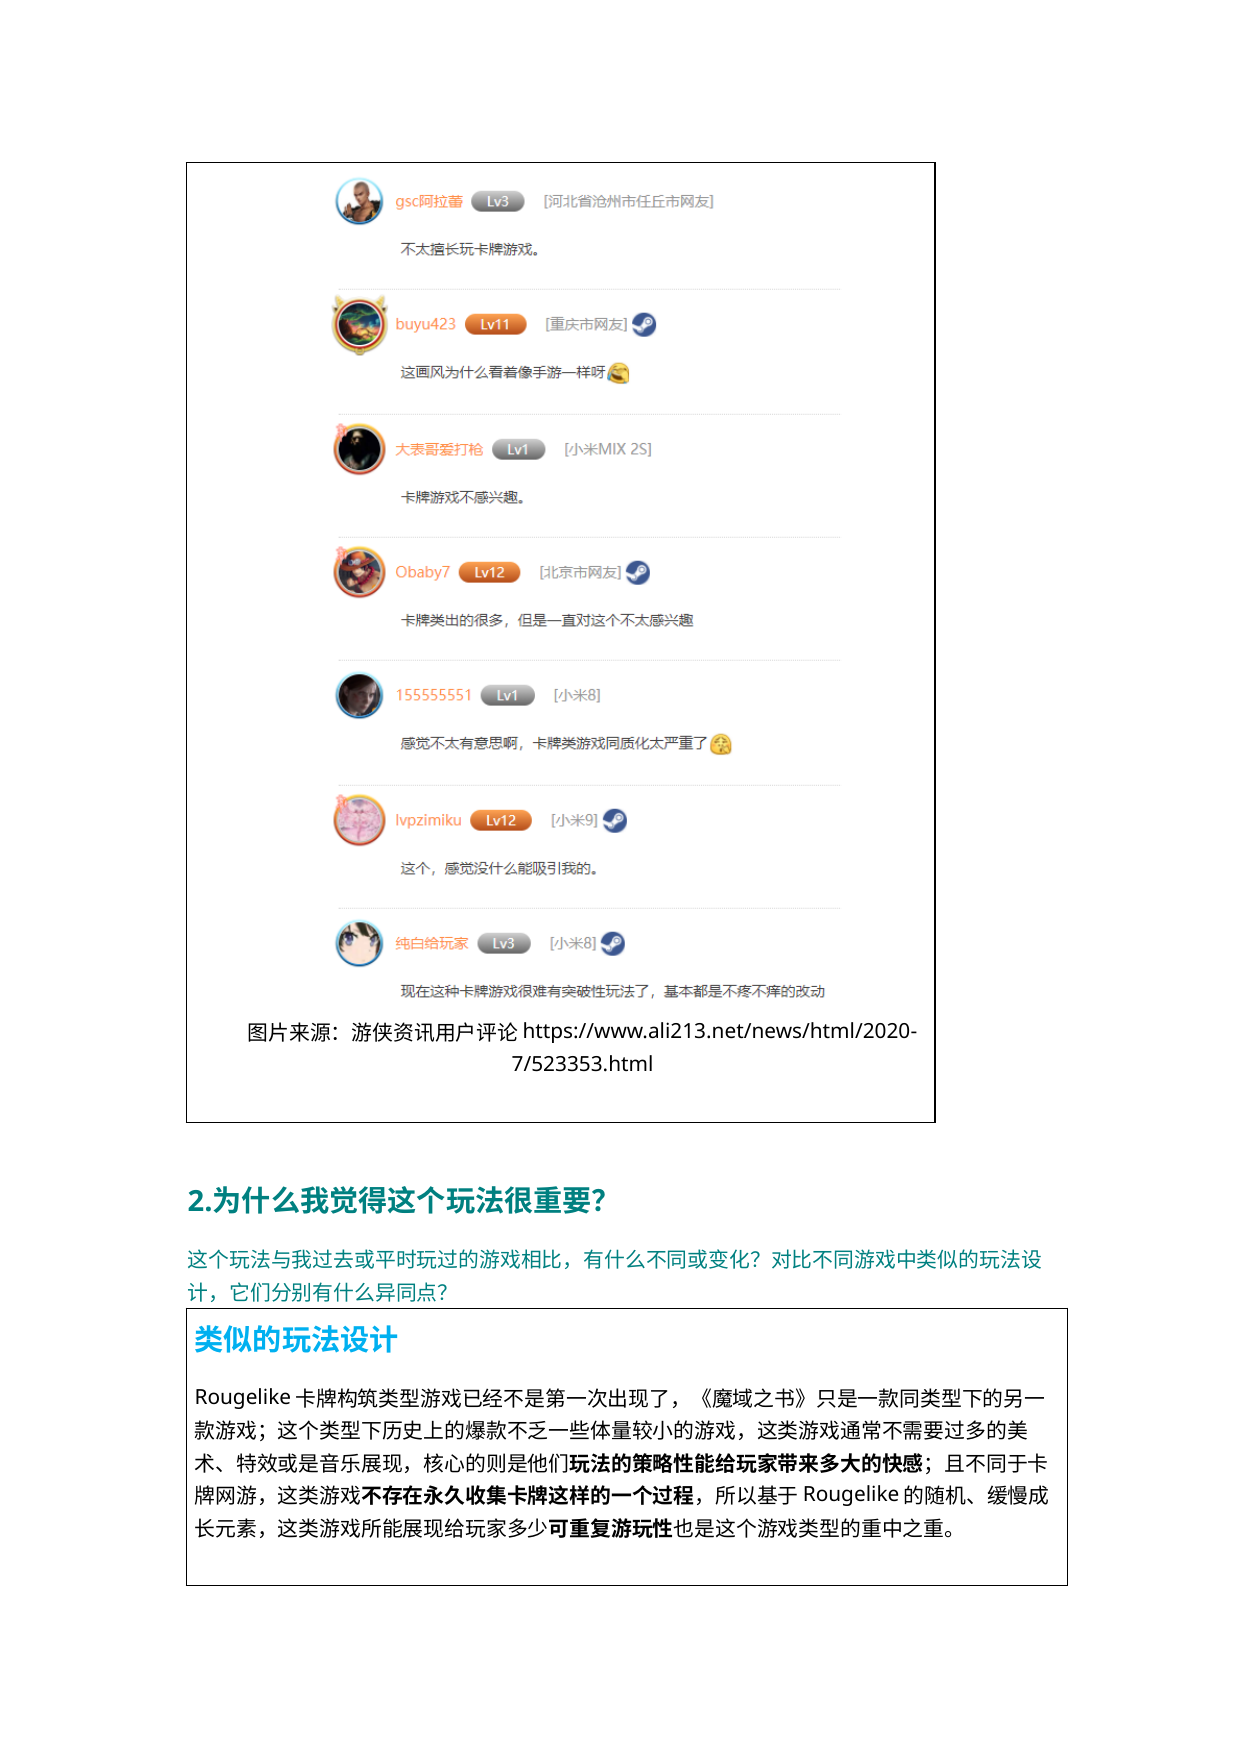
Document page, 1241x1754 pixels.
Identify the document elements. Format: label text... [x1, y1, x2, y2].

table_header 用户群体 游戏的核心玩法为卡组构筑及卡牌对战，通过玩家的过往游戏经验来分析，双角色玩法对于卡牌游戏玩家来说新颖且有趣，但对毫无卡牌游戏经验的人来说可能望尘莫及；同时游戏部分的Rougelike元素可以很好的吸引专门对这单一类型感兴趣的玩家，总结如下： 核心用户：硬核卡牌游戏玩家。 次核心用户：Rougelike玩家 潜在用户：任何对慢节奏对抗、休闲策略、棋牌游戏所感兴趣的玩家。 用户评价 由于《魔域之书》本身的关注度较低，所以并没有一些大众认可的评价。 几乎所有Steam鉴赏家对该游戏双角色和Rougelike大地图的机制都有所关注，认为新颖且有趣，是基于已有类似游戏一次不错的改进。 部分鉴赏家觉得游戏仍有数值平衡上的问题，以及Rougelike成长时间过于漫长。 游侠网评论被“不喜欢卡牌游戏”所刷屏，部分玩家觉得游戏所展现的画风和画质不太好。 图片来源：Steam游戏鉴赏页面 图片来源：游侠资讯用户评论https://www.ali213.net/news/html/2020-7/523353.html [187, 163, 934, 1122]
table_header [187, 1309, 1067, 1585]
text 这个玩法与我过去或平时玩过的游戏相比，有什么不同或变化？对比不同游戏中类似的玩法设计，它们分别有什么异同点？ [187, 1243, 1053, 1308]
picture [323, 171, 842, 1012]
text 2.为什么我觉得这个玩法很重要？ [187, 1167, 1053, 1232]
